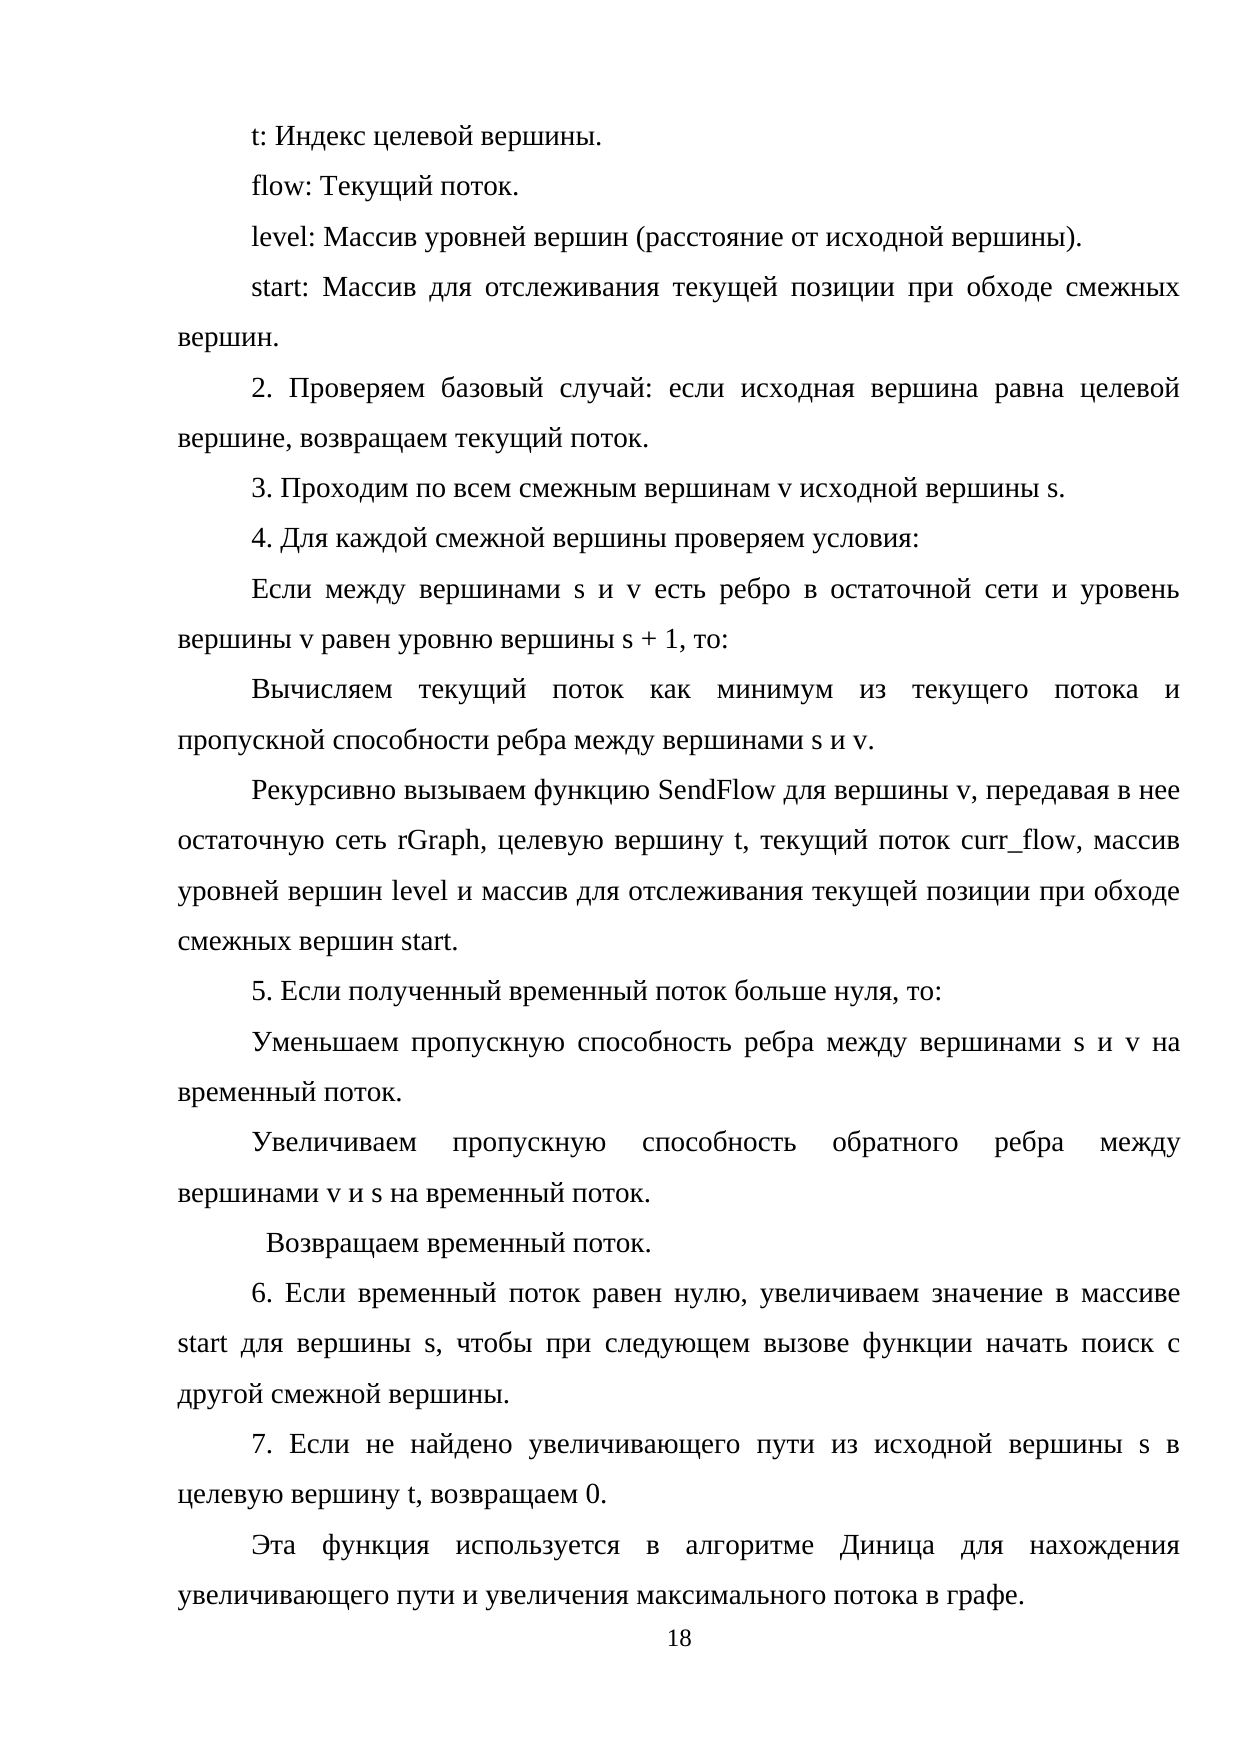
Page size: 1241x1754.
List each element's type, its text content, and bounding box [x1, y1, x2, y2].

text level: Массив уровней вершин (расстояние от исходной вершины). [177, 219, 1181, 252]
text 6. Если временный поток равен нулю, увеличиваем значение в массиве start для вершины s, чтобы при следующем вызове функции начать поиск с другой смежной вершины. [177, 1275, 1181, 1409]
text flow: Текущий поток. [177, 168, 1181, 202]
text 2. Проверяем базовый случай: если исходная вершина равна целевой вершине, возвращаем текущий поток. [177, 370, 1181, 453]
text Вычисляем текущий поток как минимум из текущего потока и пропускной способности ребра между вершинами s и v. [177, 672, 1181, 755]
text 3. Проходим по всем смежным вершинам v исходной вершины s. [177, 470, 1181, 504]
text 7. Если не найдено увеличивающего пути из исходной вершины s в целевую вершину t, возвращаем 0. [177, 1426, 1181, 1510]
text Если между вершинами s и v есть ребро в остаточной сети и уровень вершины v равен уровню вершины s + 1, то: [177, 571, 1181, 655]
text Уменьшаем пропускную способность ребра между вершинами s и v на временный поток. [177, 1024, 1181, 1108]
text Рекурсивно вызываем функцию SendFlow для вершины v, передавая в нее остаточную сеть rGraph, целевую вершину t, текущий поток curr_flow, массив уровней вершин level и массив для отслеживания текущей позиции при обходе смежных вершин start. [177, 772, 1181, 957]
text 4. Для каждой смежной вершины проверяем условия: [177, 521, 1181, 554]
text Возвращаем временный поток. [177, 1225, 1181, 1258]
text Эта функция используется в алгоритме Диница для нахождения увеличивающего пути и увеличения максимального потока в графе. [177, 1527, 1181, 1611]
text start: Массив для отслеживания текущей позиции при обходе смежных вершин. [177, 269, 1181, 353]
text 5. Если полученный временный поток больше нуля, то: [177, 973, 1181, 1007]
text t: Индекс целевой вершины. [177, 118, 1181, 152]
text Увеличиваем пропускную способность обратного ребра между вершинами v и s на временный поток. [177, 1124, 1181, 1208]
